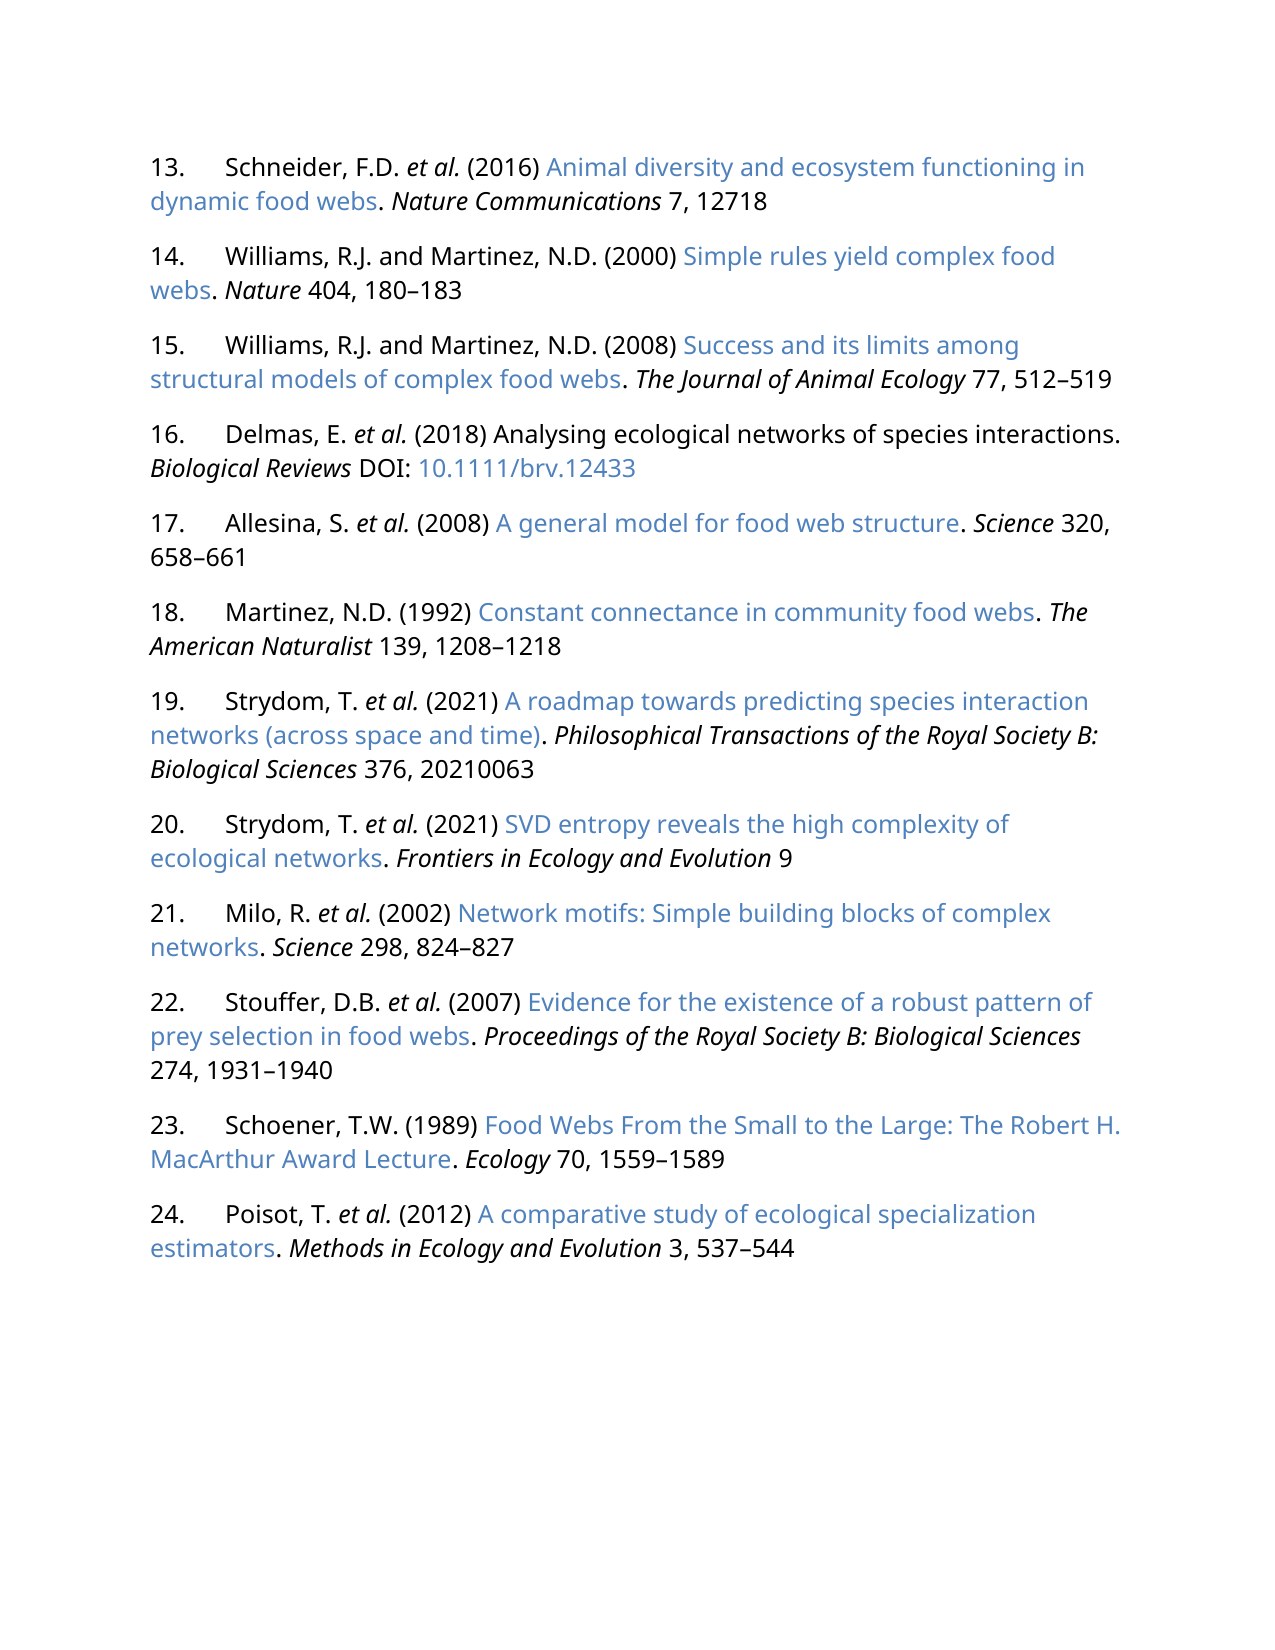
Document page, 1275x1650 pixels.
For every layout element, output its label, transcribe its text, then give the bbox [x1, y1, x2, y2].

text 16. Delmas, E. et al. (2018) Analysing ecological networks of species interactions. Biological Reviews DOI: 10.1111/brv.12433 [150, 417, 1125, 485]
text 19. Strydom, T. et al. (2021) A roadmap towards predicting species interaction networks (across space and time). Philosophical Transactions of the Royal Society B: Biological Sciences 376, 20210063 [150, 684, 1125, 786]
text 22. Stouffer, D.B. et al. (2007) Evidence for the existence of a robust pattern of prey selection in food webs. Proceedings of the Royal Society B: Biological Sciences 274, 1931–1940 [150, 985, 1125, 1087]
text 21. Milo, R. et al. (2002) Network motifs: Simple building blocks of complex networks. Science 298, 824–827 [150, 896, 1125, 964]
text 24. Poisot, T. et al. (2012) A comparative study of ecological specialization estimators. Methods in Ecology and Evolution 3, 537–544 [150, 1197, 1125, 1265]
text 15. Williams, R.J. and Martinez, N.D. (2008) Success and its limits among structural models of complex food webs. The Journal of Animal Ecology 77, 512–519 [150, 328, 1125, 396]
text 20. Strydom, T. et al. (2021) SVD entropy reveals the high complexity of ecological networks. Frontiers in Ecology and Evolution 9 [150, 807, 1125, 875]
text 23. Schoener, T.W. (1989) Food Webs From the Small to the Large: The Robert H. MacArthur Award Lecture. Ecology 70, 1559–1589 [150, 1108, 1125, 1176]
text 13. Schneider, F.D. et al. (2016) Animal diversity and ecosystem functioning in dynamic food webs. Nature Communications 7, 12718 [150, 150, 1125, 218]
text 14. Williams, R.J. and Martinez, N.D. (2000) Simple rules yield complex food webs. Nature 404, 180–183 [150, 239, 1125, 307]
text 18. Martinez, N.D. (1992) Constant connectance in community food webs. The American Naturalist 139, 1208–1218 [150, 595, 1125, 663]
text 17. Allesina, S. et al. (2008) A general model for food web structure. Science 320, 658–661 [150, 506, 1125, 574]
